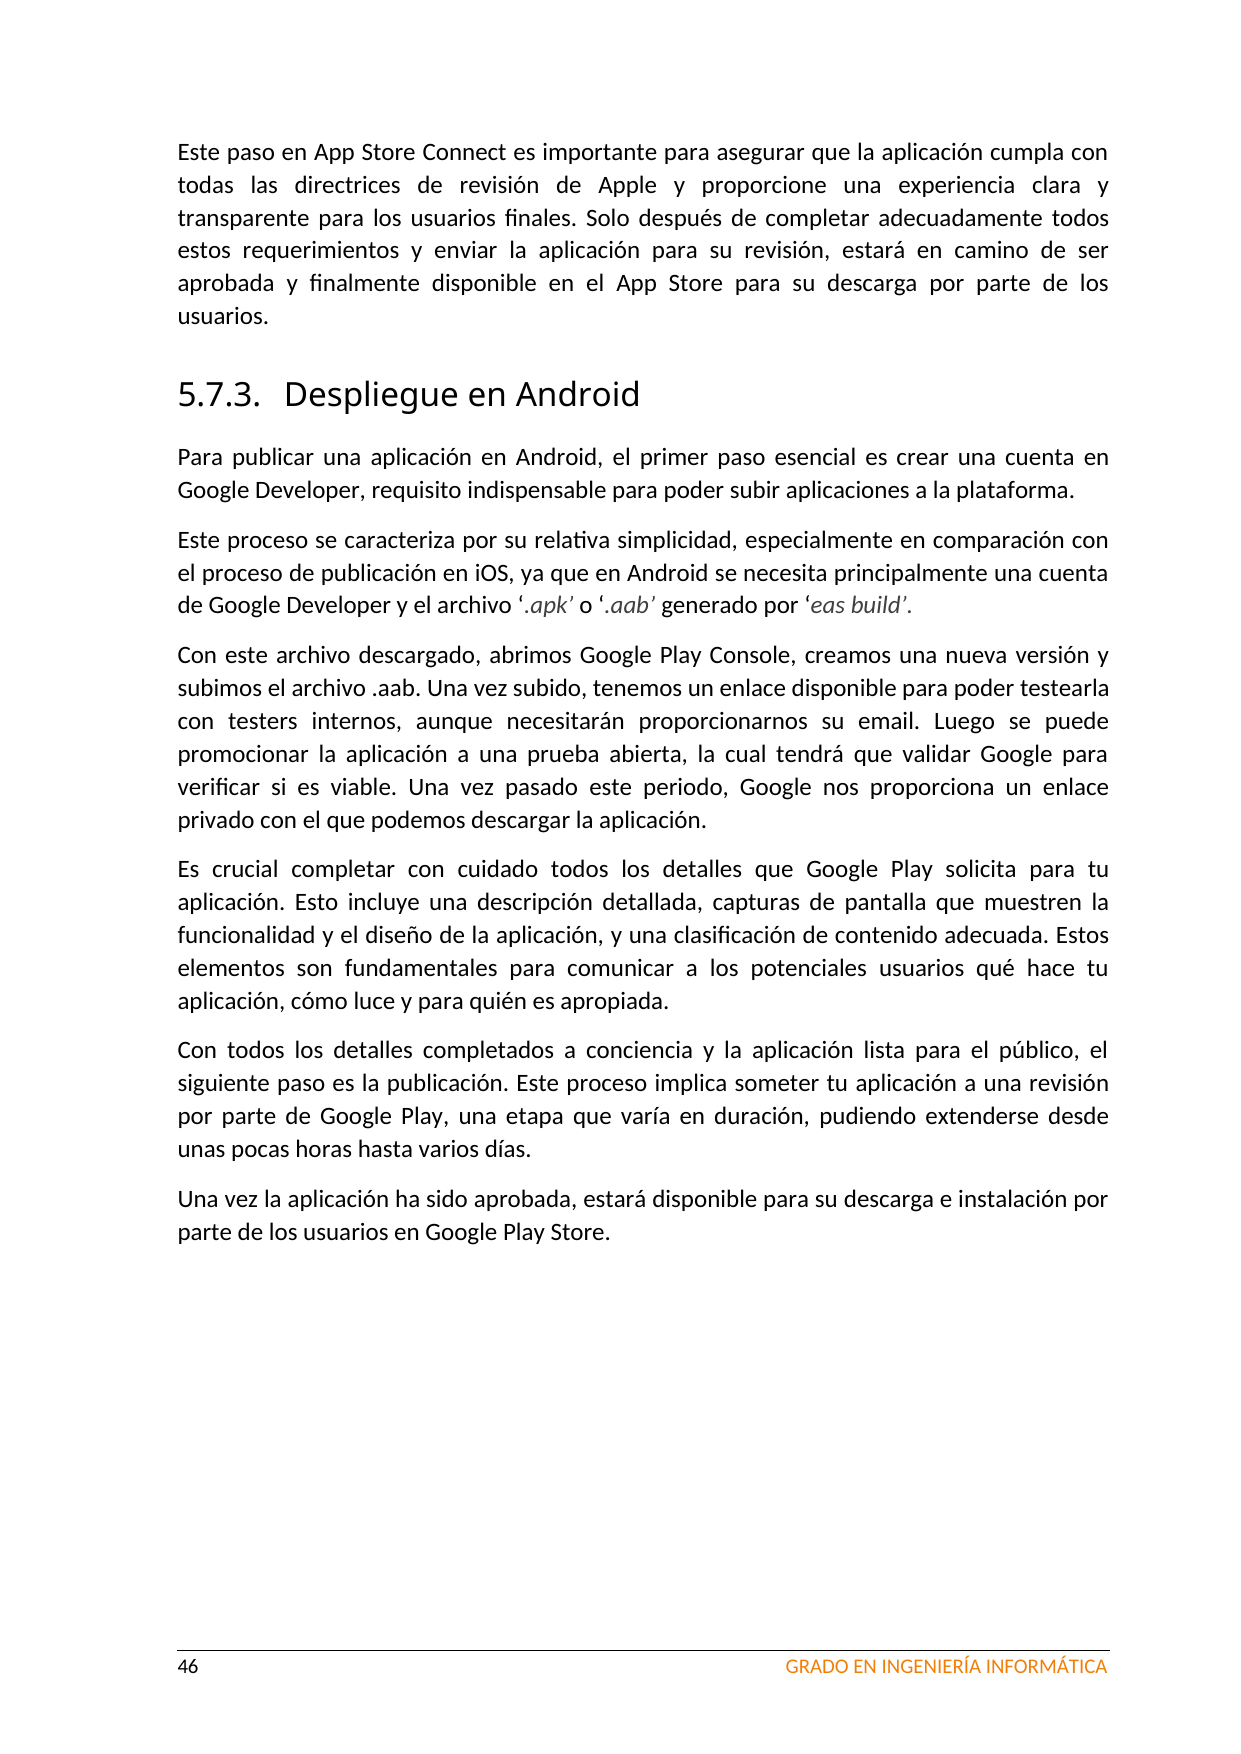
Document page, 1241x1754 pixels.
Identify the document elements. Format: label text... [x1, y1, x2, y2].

text Es crucial completar con cuidado todos los detalles que Google Play solicita para tu aplicación. Esto incluye una descripción detallada, capturas de pantalla que muestren la funcionalidad y el diseño de la aplicación, y una clasificación de contenido adecuada. Estos elementos son fundamentales para comunicar a los potenciales usuarios qué hace tu aplicación, cómo luce y para quién es apropiada. [177, 853, 1110, 1016]
text Una vez la aplicación ha sido aprobada, estará disponible para su descarga e instalación por parte de los usuarios en Google Play Store. [177, 1183, 1110, 1246]
text Con todos los detalles completados a conciencia y la aplicación lista para el público, el siguiente paso es la publicación. Este proceso implica someter tu aplicación a una revisión por parte de Google Play, una etapa que varía en duración, pudiendo extenderse desde unas pocas horas hasta varios días. [177, 1034, 1110, 1164]
text Este proceso se caracteriza por su relativa simplicidad, especialmente en comparación con el proceso de publicación en iOS, ya que en Android se necesita principalmente una cuenta de Google Developer y el archivo ‘.apk’ o ‘.aab’ generado por ‘eas build’. [177, 524, 1110, 620]
text Para publicar una aplicación en Android, el primer paso esencial es crear una cuenta en Google Developer, requisito indispensable para poder subir aplicaciones a la plataforma. [177, 441, 1110, 505]
subtitle Despliegue en Android [177, 371, 1110, 416]
text Con este archivo descargado, abrimos Google Play Console, creamos una nueva versión y subimos el archivo .aab. Una vez subido, tenemos un enlace disponible para poder testearla con testers internos, aunque necesitarán proporcionarnos su email. Luego se puede promocionar la aplicación a una prueba abierta, la cual tendrá que validar Google para verificar si es viable. Una vez pasado este periodo, Google nos proporciona un enlace privado con el que podemos descargar la aplicación. [177, 639, 1110, 834]
text Este paso en App Store Connect es importante para asegurar que la aplicación cumpla con todas las directrices de revisión de Apple y proporcione una experiencia clara y transparente para los usuarios finales. Solo después de completar adecuadamente todos estos requerimientos y enviar la aplicación para su revisión, estará en camino de ser aprobada y finalmente disponible en el App Store para su descarga por parte de los usuarios. [177, 136, 1110, 331]
